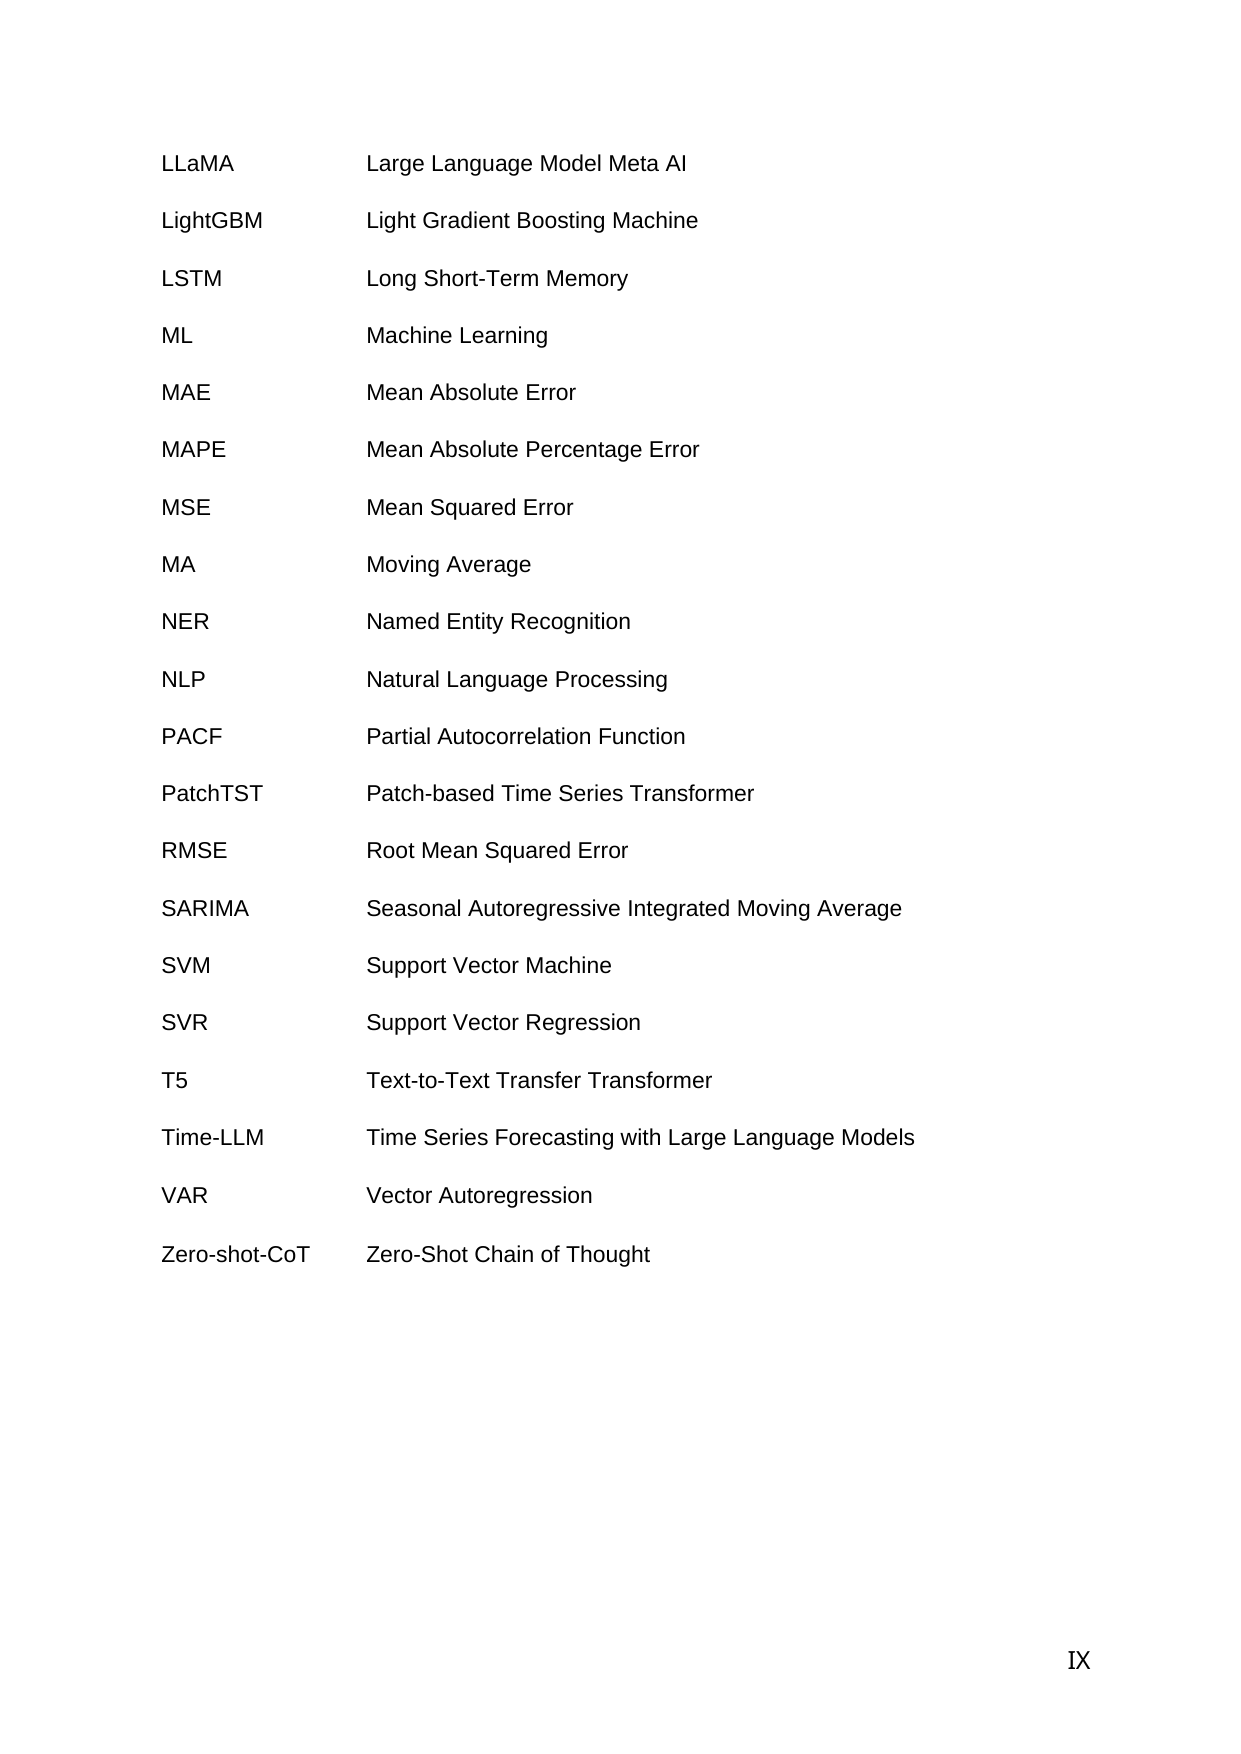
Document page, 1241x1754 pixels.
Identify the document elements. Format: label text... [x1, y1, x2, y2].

table_cell Moving Average [355, 551, 1000, 608]
table_cell Support Vector Regression [355, 1009, 1000, 1067]
table_cell Named Entity Recognition [355, 608, 1000, 666]
table_cell Mean Squared Error [355, 494, 1000, 551]
table_cell ML [150, 322, 355, 379]
table_cell Vector Autoregression [355, 1182, 999, 1239]
table_cell MA [150, 551, 355, 608]
table_cell RMSE [150, 838, 355, 895]
table_cell T5 [150, 1067, 355, 1124]
table_cell VAR [150, 1181, 354, 1239]
table_cell Natural Language Processing [355, 666, 1000, 723]
table_cell MSE [150, 494, 355, 551]
table_cell NLP [150, 666, 355, 723]
table_cell Support Vector Machine [355, 952, 1000, 1009]
table_cell Text-to-Text Transfer Transformer [355, 1067, 1000, 1124]
table_cell PatchTST [150, 780, 355, 837]
table_cell Patch-based Time Series Transformer [355, 780, 1000, 837]
table_cell LLaMA [150, 150, 355, 207]
table_cell Time Series Forecasting with Large Language Models [355, 1124, 1000, 1181]
table_cell Root Mean Squared Error [355, 838, 1000, 895]
table_cell Zero-shot-CoT [150, 1240, 355, 1298]
table_cell Machine Learning [355, 322, 1000, 379]
table_cell LSTM [150, 265, 355, 322]
table_cell Long Short-Term Memory [355, 265, 1000, 322]
table_cell LightGBM [150, 207, 355, 264]
table_cell SVM [150, 952, 355, 1009]
table_cell MAPE [150, 436, 355, 494]
table_cell MAE [150, 379, 355, 436]
table_cell PACF [150, 723, 355, 780]
table_cell SARIMA [150, 895, 355, 952]
table_cell Seasonal Autoregressive Integrated Moving Average [355, 895, 1000, 952]
table_cell Time-LLM [150, 1124, 355, 1181]
table_cell Zero-Shot Chain of Thought [355, 1241, 1000, 1298]
table_cell NER [150, 608, 355, 666]
table_cell Mean Absolute Percentage Error [355, 436, 1000, 494]
table_cell SVR [150, 1009, 355, 1067]
table_cell Mean Absolute Error [355, 379, 1000, 436]
table_cell Large Language Model Meta AI [355, 150, 1000, 207]
table_cell Partial Autocorrelation Function [355, 723, 1000, 780]
table_cell Light Gradient Boosting Machine [355, 207, 1000, 264]
